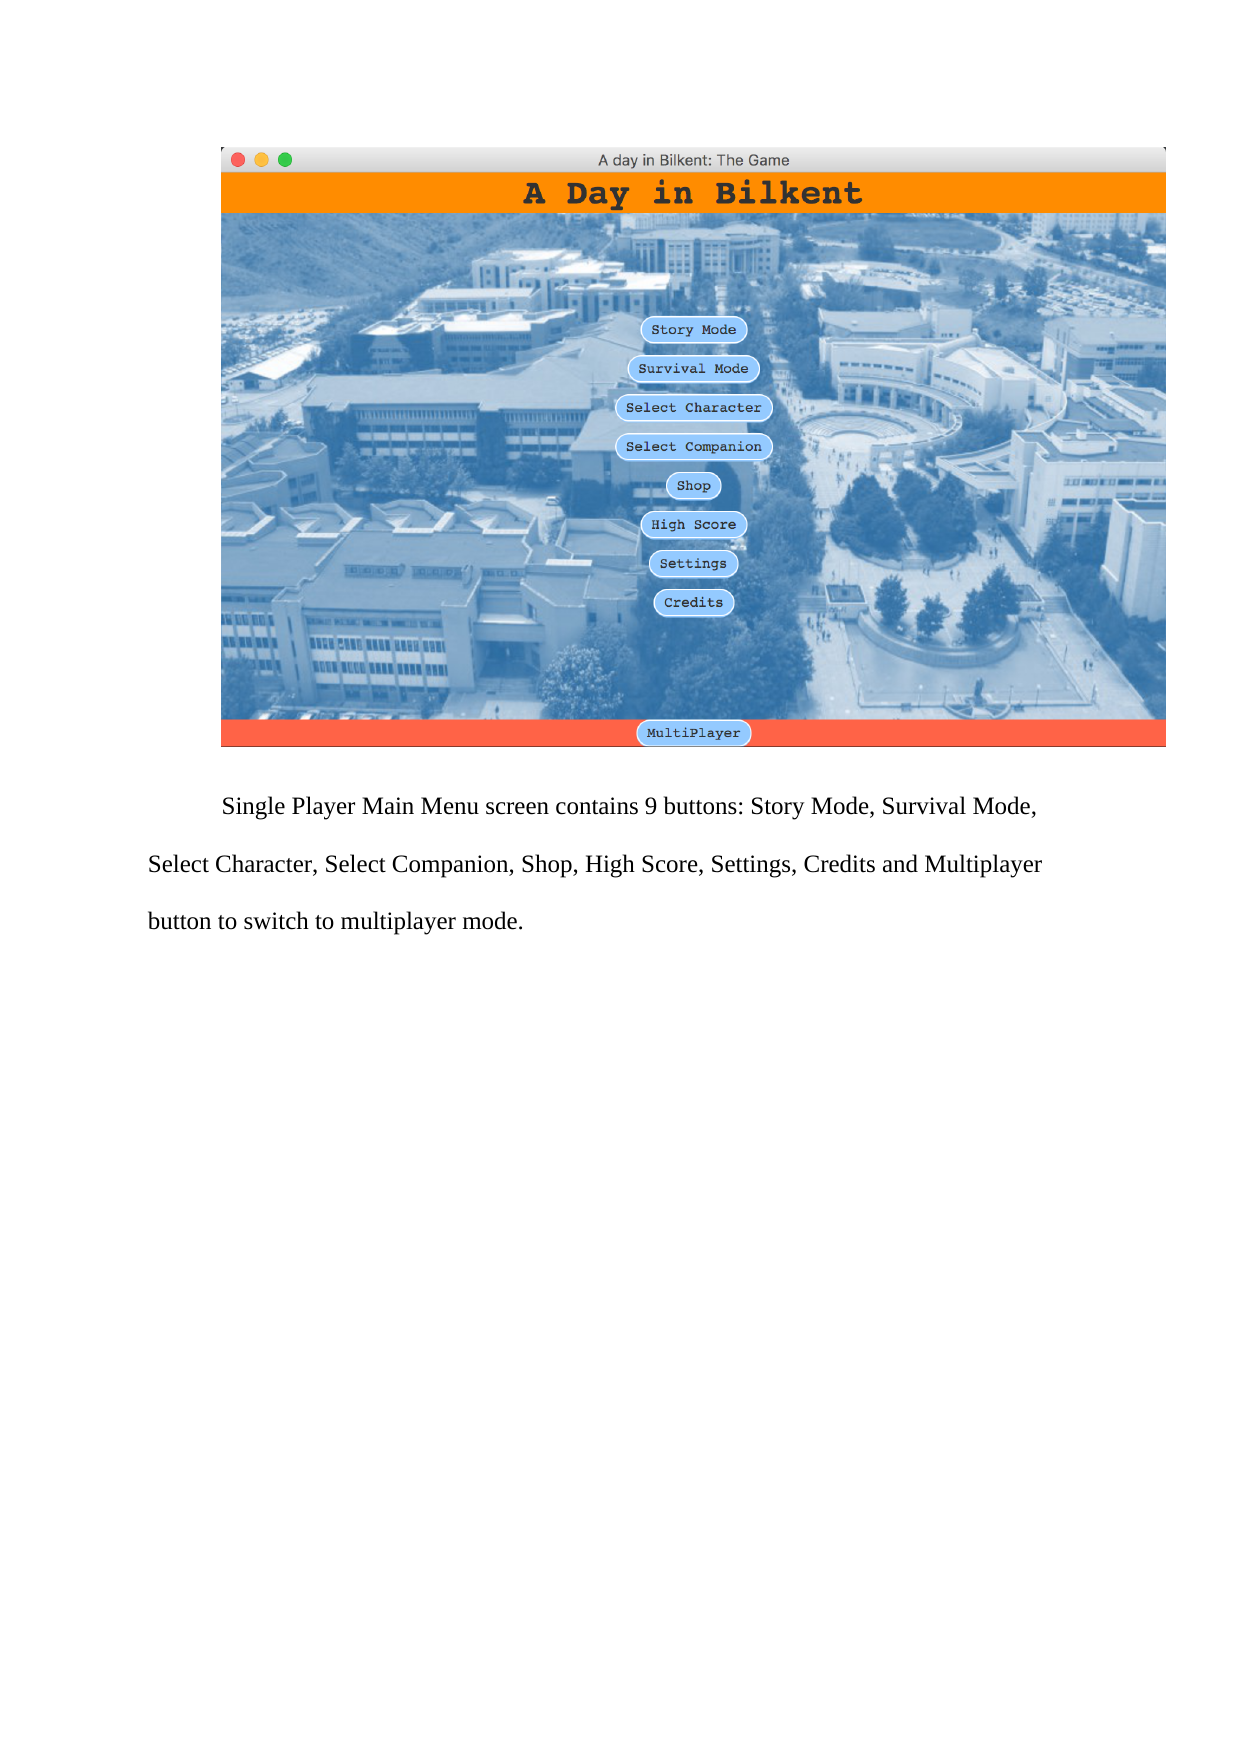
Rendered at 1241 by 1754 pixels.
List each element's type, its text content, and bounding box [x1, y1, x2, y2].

text Single Player Main Menu screen contains 9 buttons: Story Mode, Survival Mode, Select Character, Select Companion, Shop, High Score, Settings, Credits and Multiplayer button to switch to multiplayer mode. [148, 791, 1093, 935]
picture [221, 147, 1166, 747]
